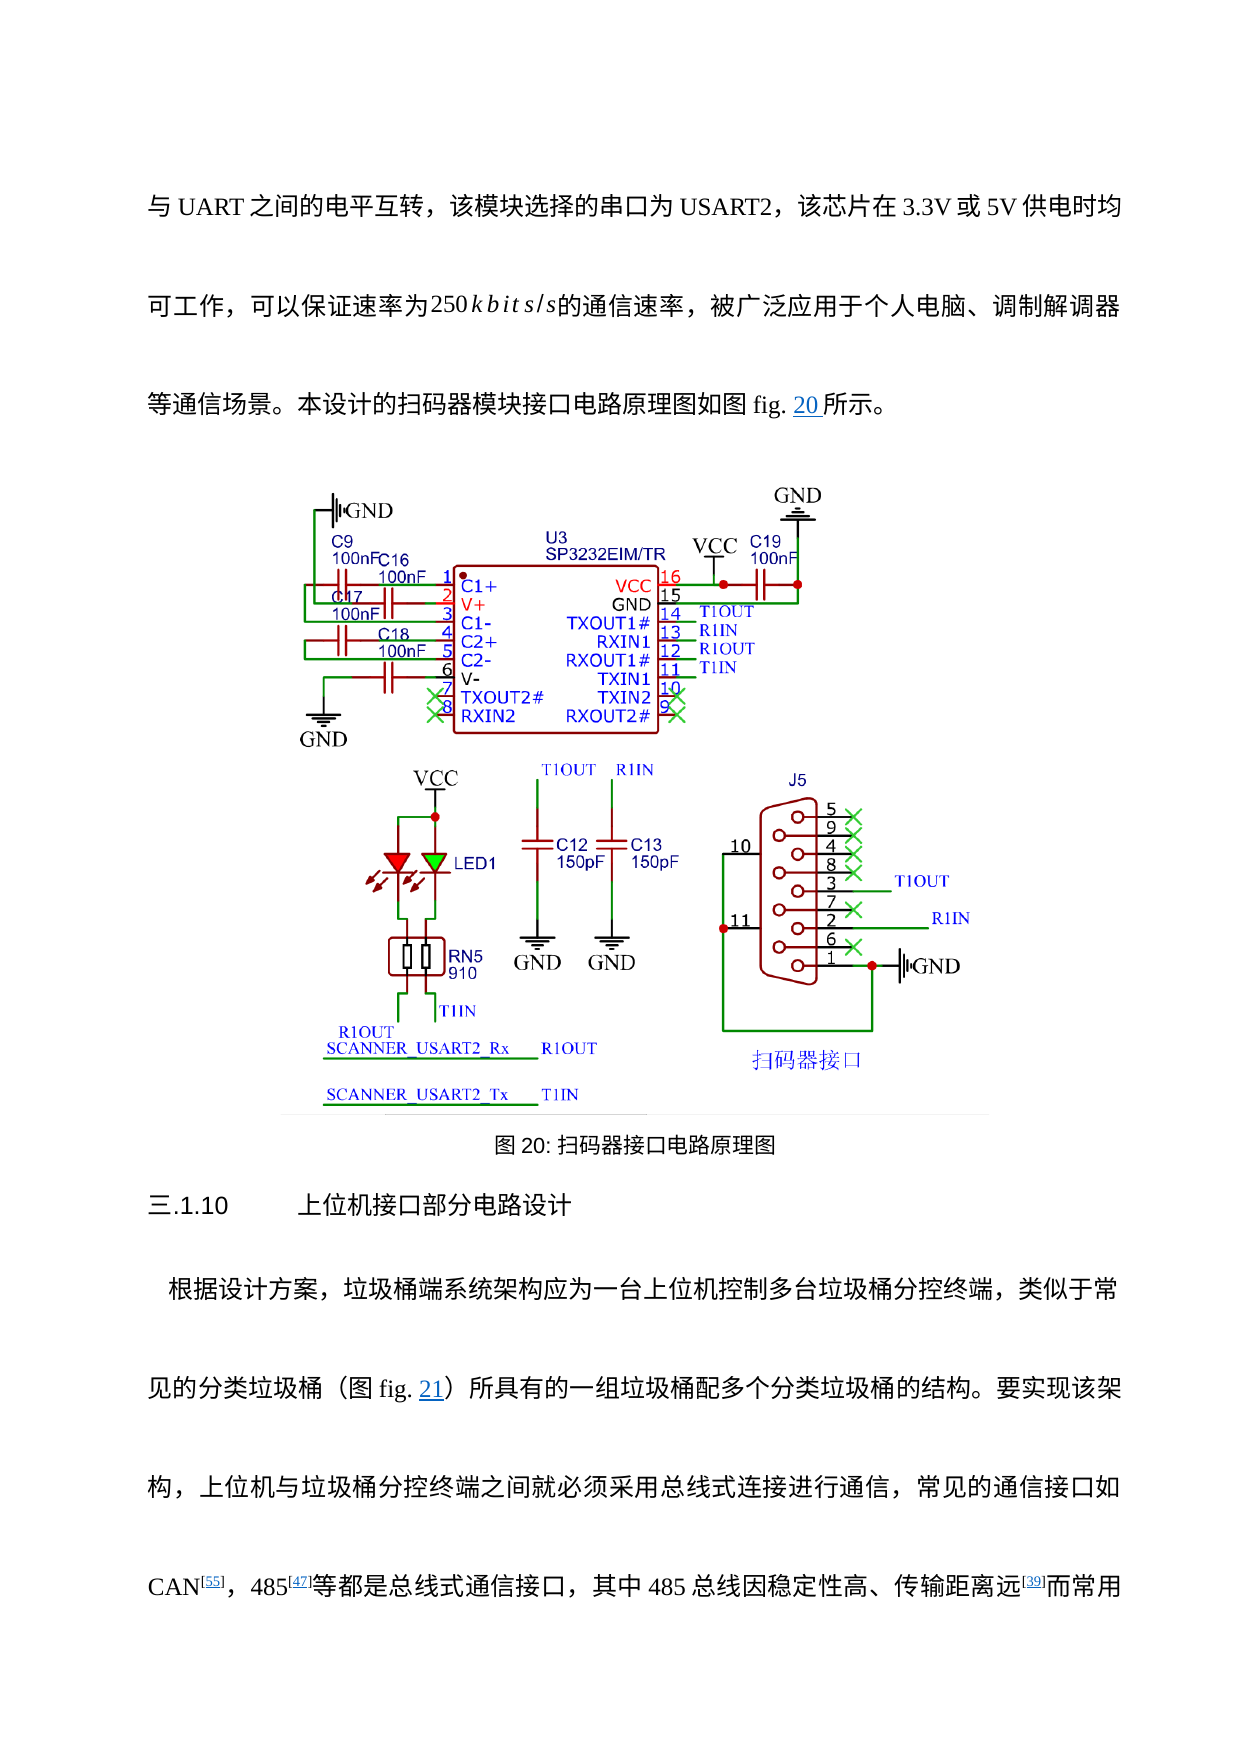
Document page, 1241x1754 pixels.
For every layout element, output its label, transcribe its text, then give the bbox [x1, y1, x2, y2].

picture [280, 479, 990, 1115]
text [148, 172, 1122, 436]
subtitle 上位机接口部分电路设计 [148, 1171, 1122, 1237]
text 图 20: 扫码器接口电路原理图 [148, 1127, 1122, 1160]
